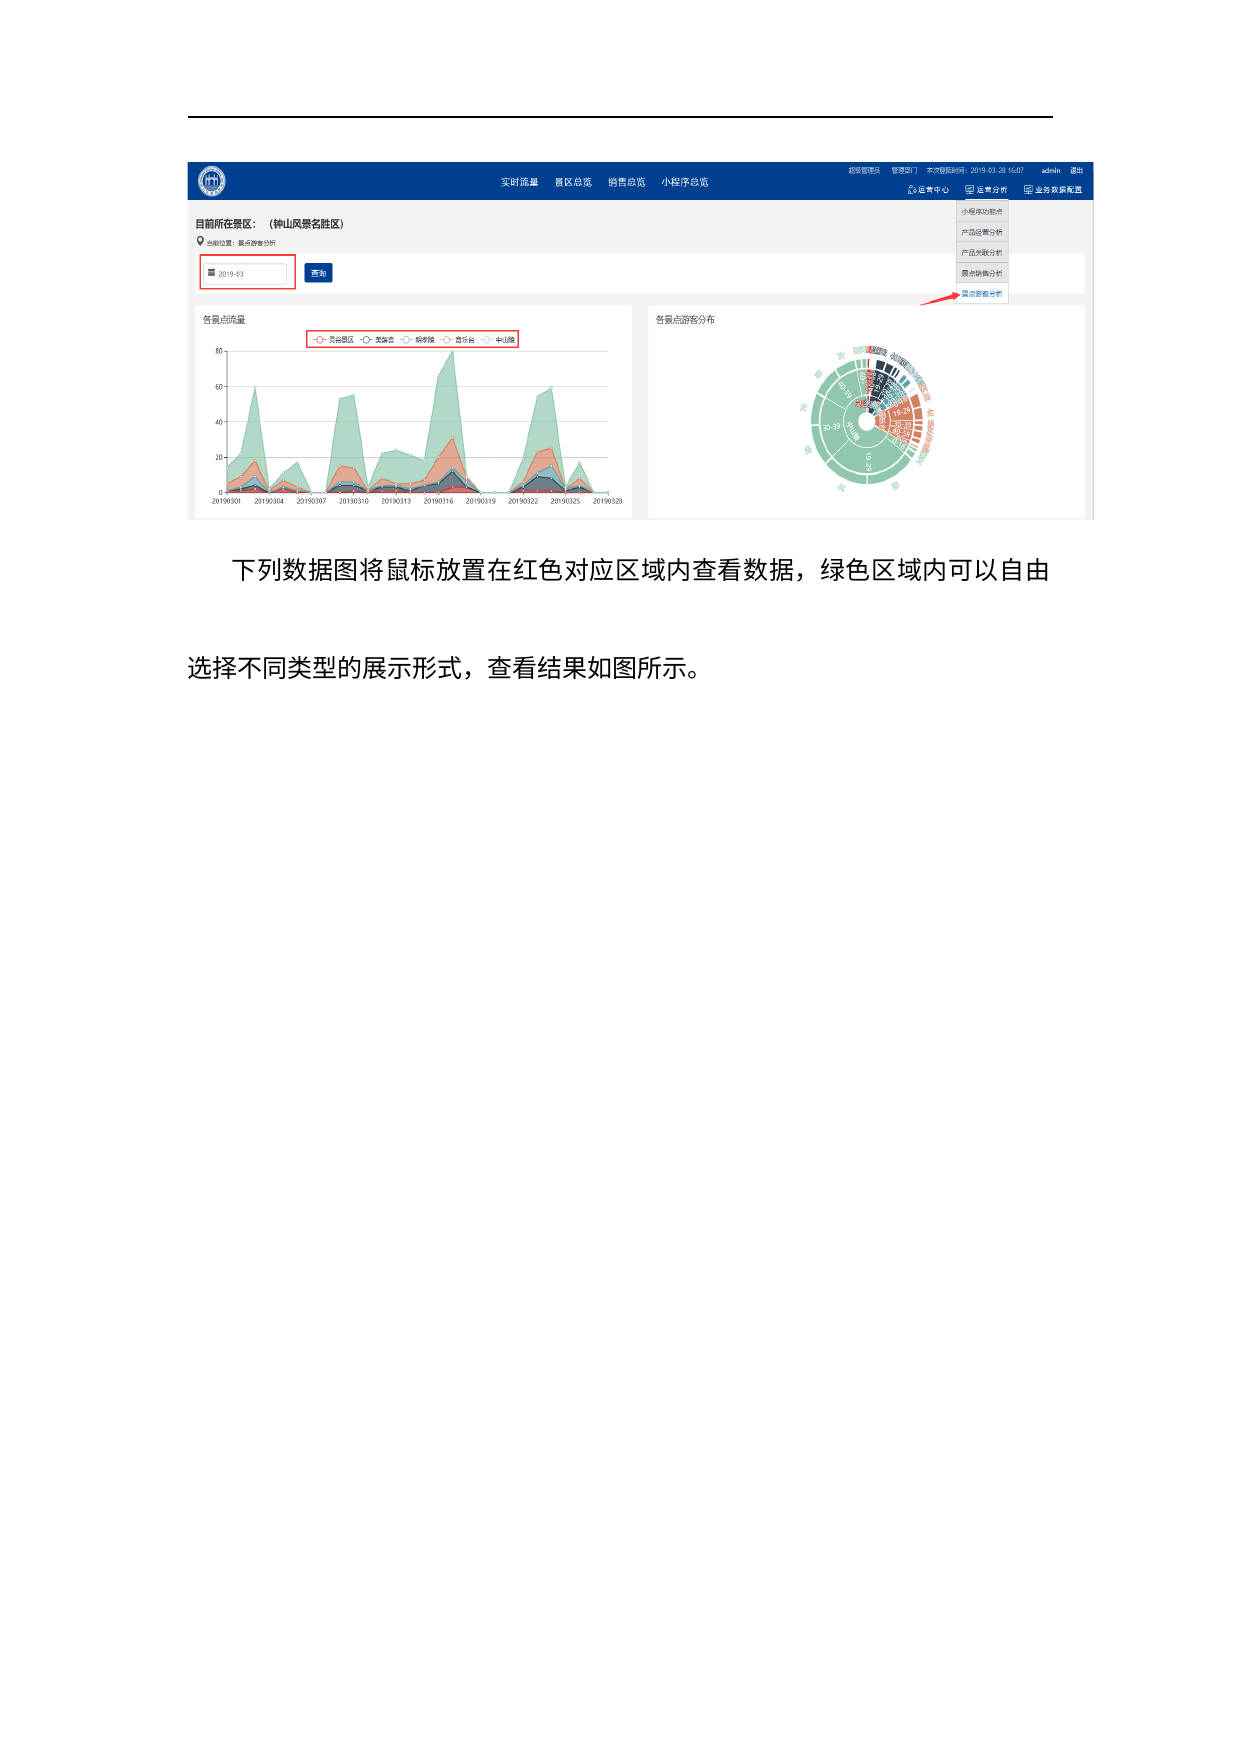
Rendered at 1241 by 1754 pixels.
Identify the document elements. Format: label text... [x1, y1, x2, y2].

picture [187, 162, 1094, 520]
text 下列数据图将鼠标放置在红色对应区域内查看数据，绿色区域内可以自由选择不同类型的展示形式，查看结果如图所示。 [187, 536, 1053, 699]
